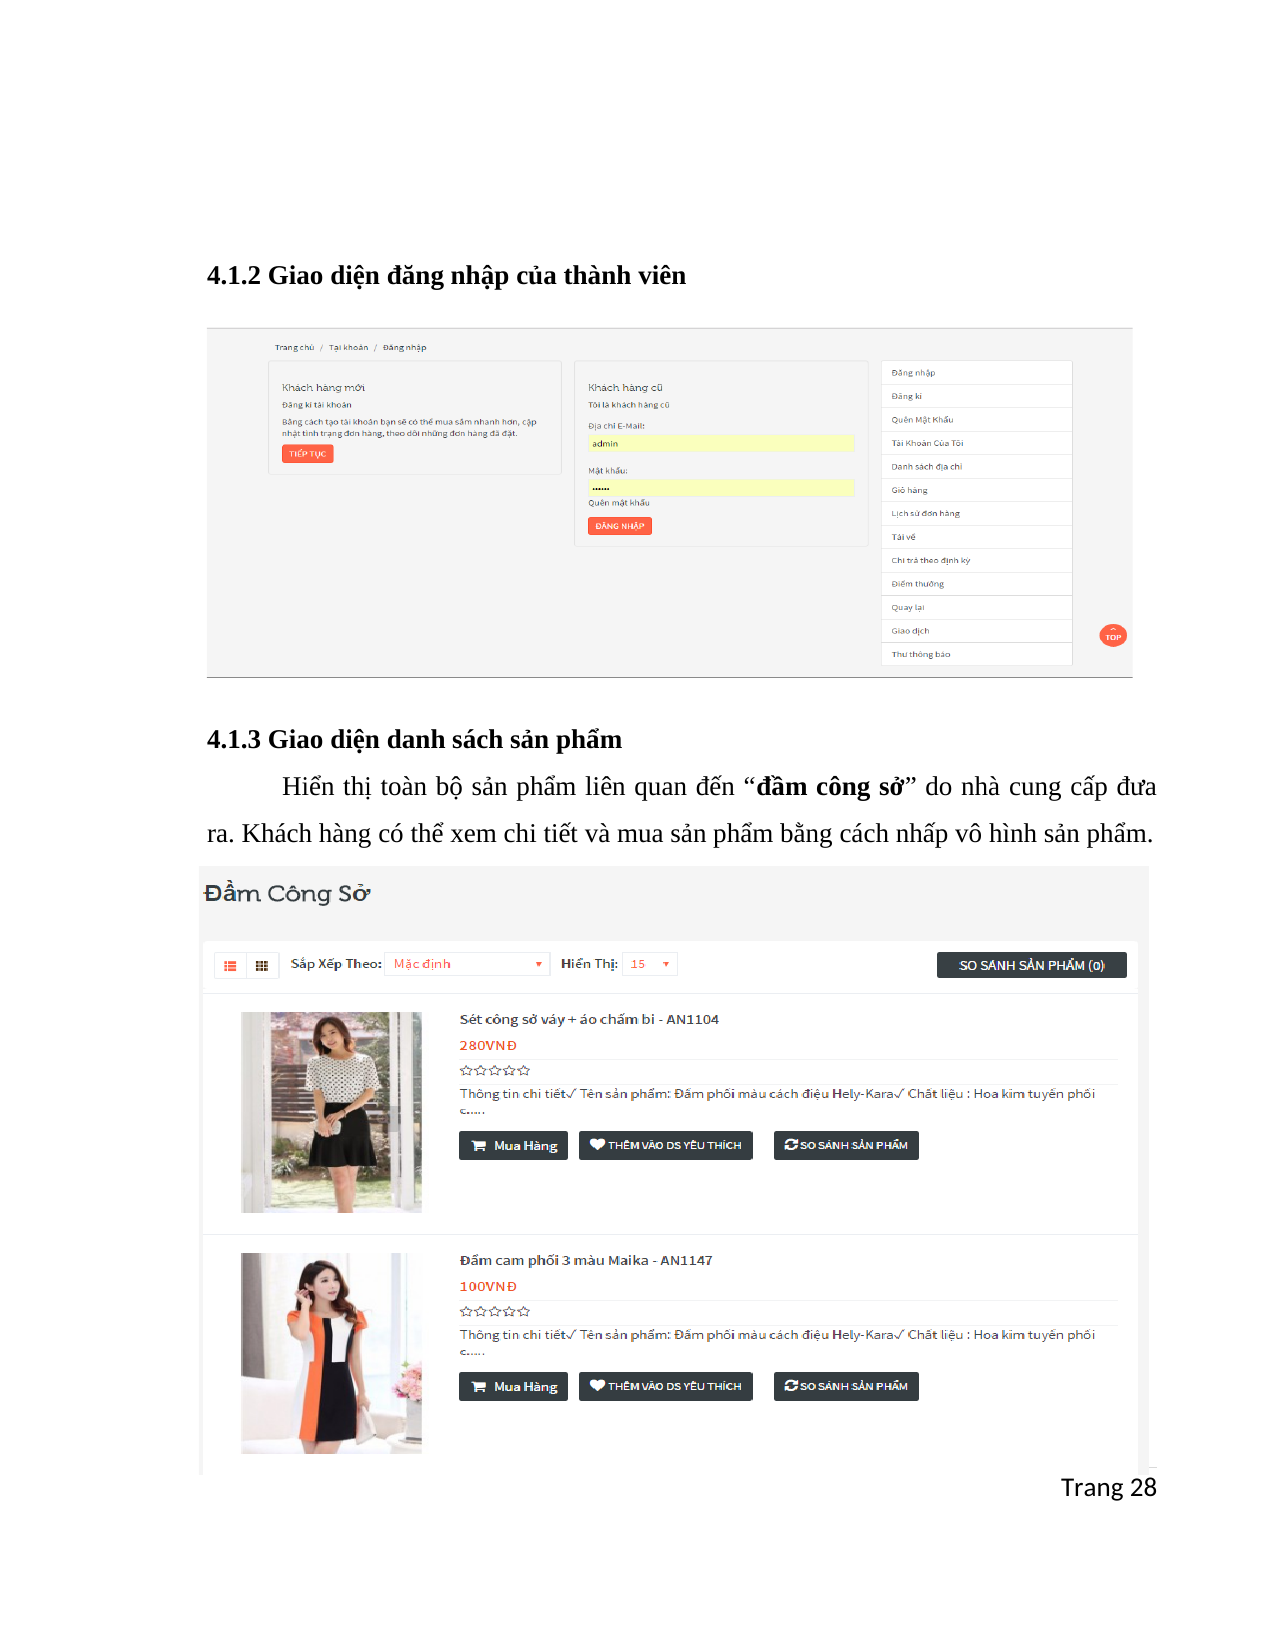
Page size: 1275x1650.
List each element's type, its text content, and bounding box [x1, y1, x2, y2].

picture [198, 866, 1149, 1475]
text Hiển thị toàn bộ sản phẩm liên quan đến “đầm công sở” do nhà cung cấp đưa ra. Khách hàng có thể xem chi tiết và mua sản phẩm bằng cách nhấp vô hình sản phẩm. [207, 770, 1157, 848]
subtitle 4.1.2 Giao diện đăng nhập của thành viên [207, 259, 1157, 290]
picture [206, 327, 1133, 678]
subtitle 4.1.3 Giao diện danh sách sản phẩm [207, 723, 1157, 755]
